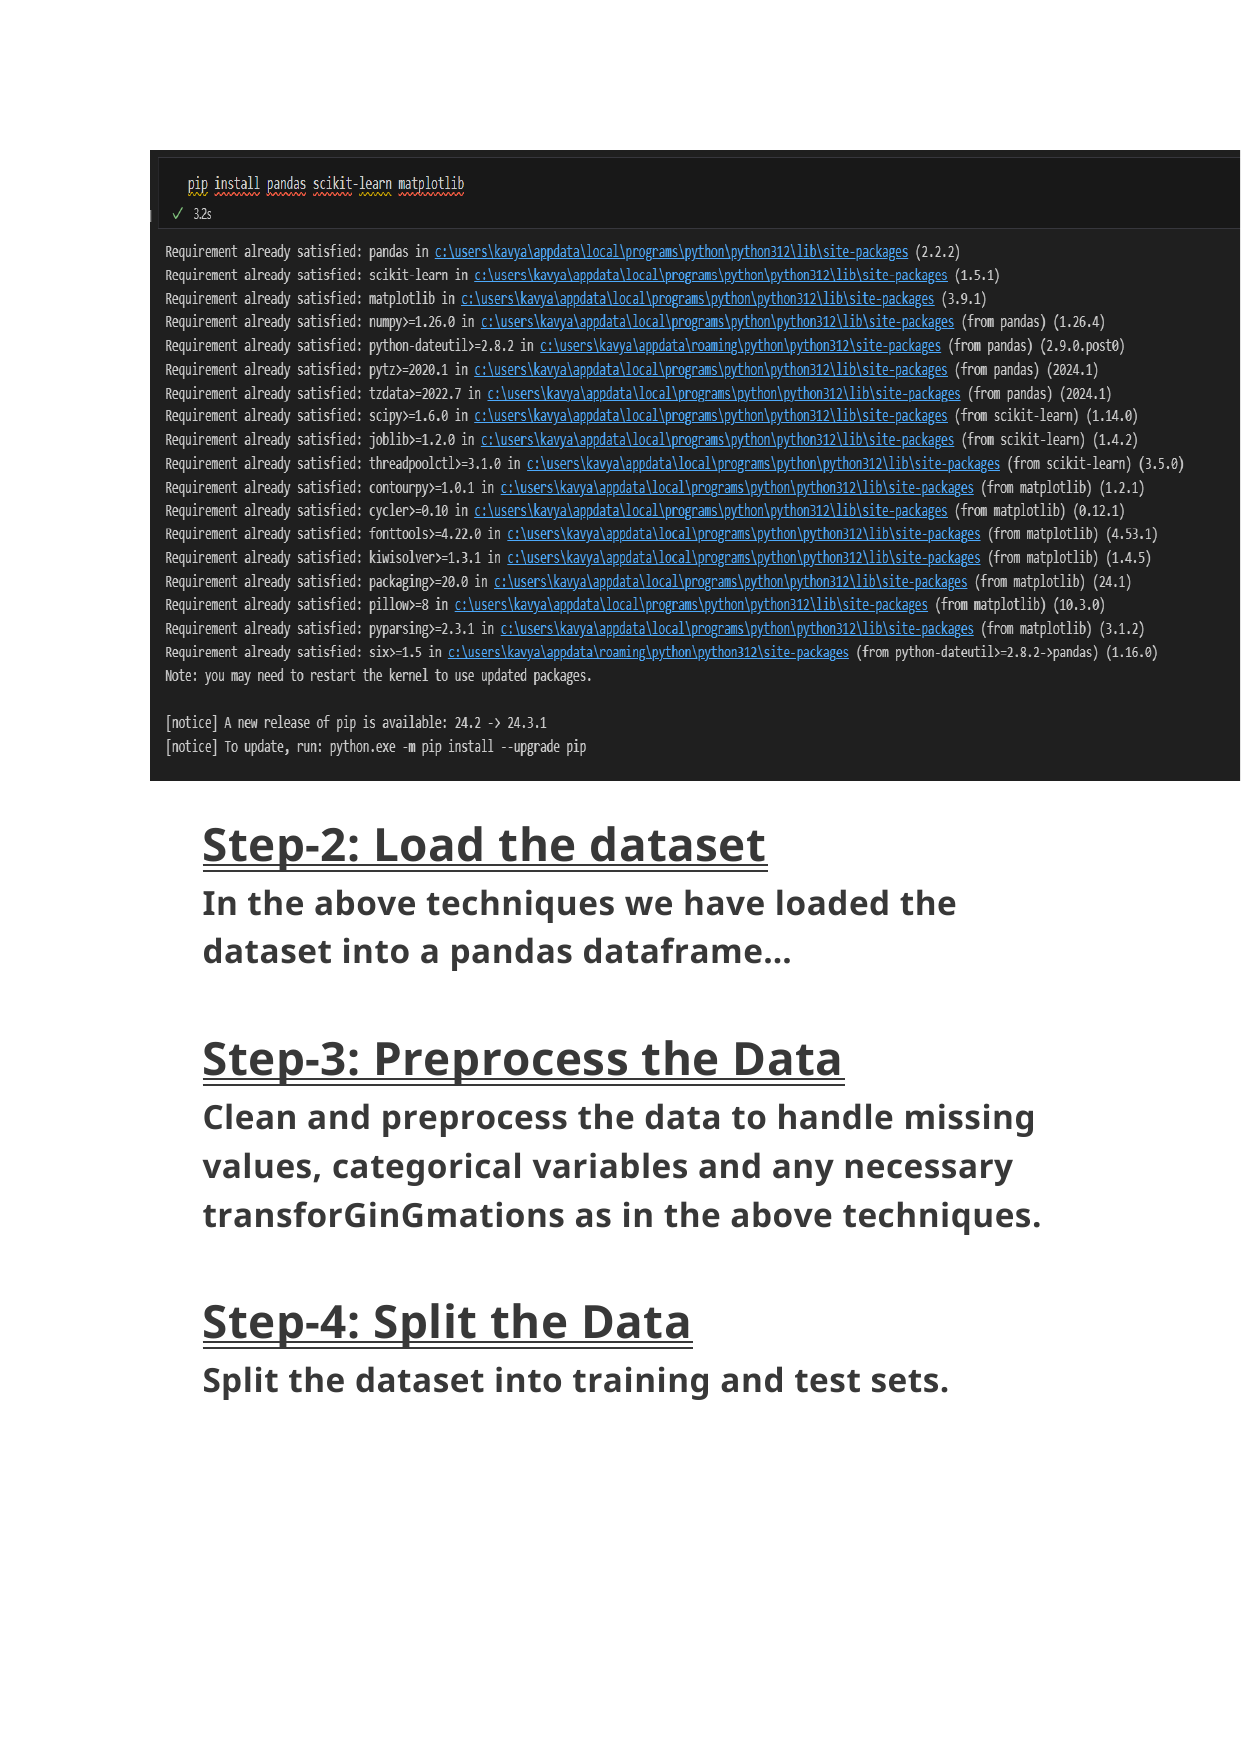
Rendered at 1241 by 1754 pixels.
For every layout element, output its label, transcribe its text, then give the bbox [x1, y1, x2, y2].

list Step-4: Split the Data [202, 1289, 1090, 1352]
picture [150, 150, 1241, 781]
list Step-2: Load the dataset [202, 812, 1090, 874]
list Clean and preprocess the data to handle missing values, categorical variables and any necessary transforGinGmations as in the above techniques. [202, 1093, 1090, 1237]
list In the above techniques we have loaded the dataset into a pandas dataframe… [202, 879, 1090, 974]
list Split the dataset into training and test sets. [202, 1357, 1090, 1402]
list Step-3: Preprocess the Data [202, 1026, 1090, 1088]
